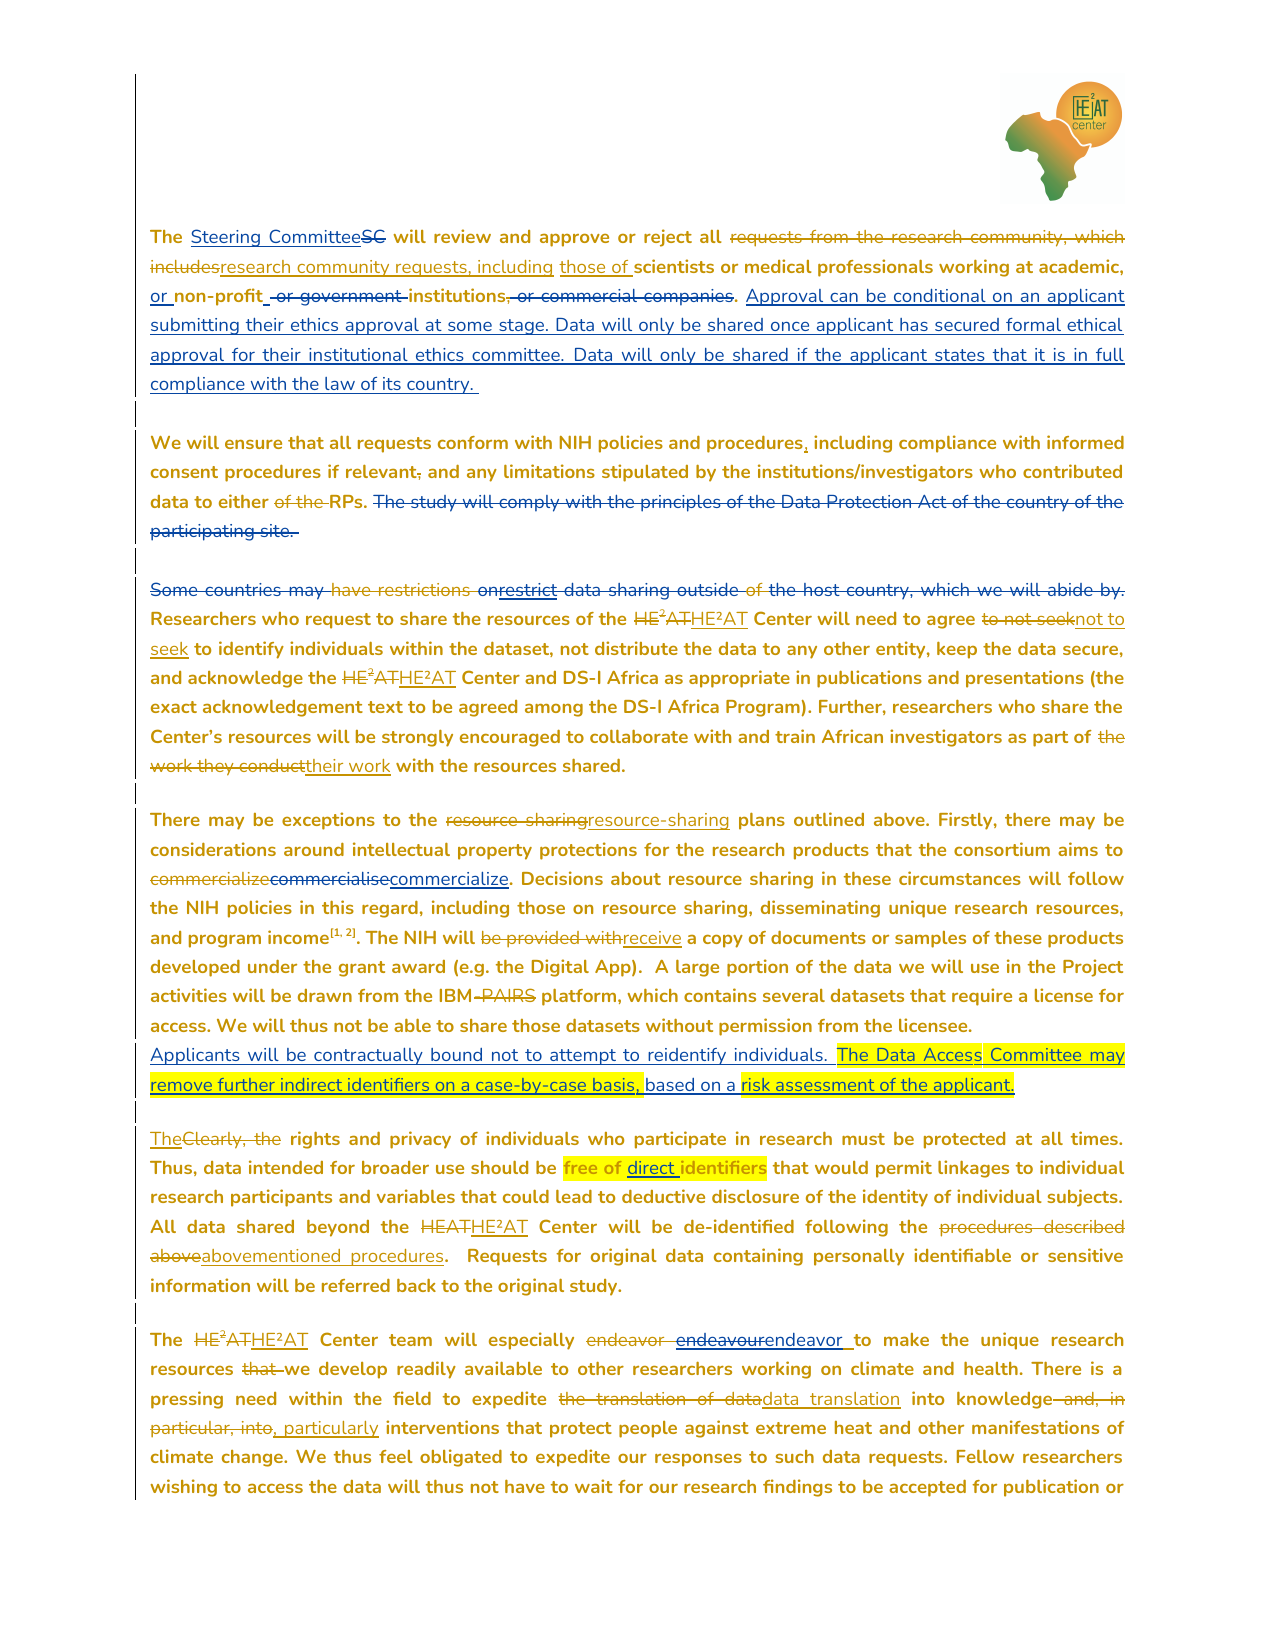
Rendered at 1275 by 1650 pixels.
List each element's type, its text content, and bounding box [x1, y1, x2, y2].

text We will ensure that all requests conform with NIH policies and procedures including compliance with informed consent procedures if relevant and any limitations stipulated by the institutions/investigators who contributed data to either RPs. [150, 430, 1125, 544]
text The will review and approve or reject all scientists or medical professionals working at academic, non‐profitinstitutions. [150, 225, 1125, 363]
text There may be exceptions to the plans outlined above. Firstly, there may be considerations around intellectual property protections for the research products that the consortium aims to . Decisions about resource sharing in these circumstances will follow the NIH policies in this regard, including those on resource sharing, disseminating unique research resources, and program income[1, 2]. The NIH will a copy of documents or samples of these products developed under the grant award (e.g. the Digital App). A large portion of the data we will use in the Project activities will be drawn from the IBM platform, which contains several datasets that require a license for access. We will thus not be able to share those datasets without permission from the licensee. [150, 808, 1125, 1039]
text Researchers who request to share the resources of the Center will need to agree to identify individuals within the dataset, not distribute the data to any other entity, keep the data secure, and acknowledge the Center and DS-I Africa as appropriate in publications and presentations (the exact acknowledgement text to be agreed among the DS-I Africa Program). Further, researchers who share the Center’s resources will be strongly encouraged to collaborate with and train African investigators as part of with the resources shared. [150, 592, 1125, 779]
picture [1000, 73, 1125, 204]
text rights and privacy of individuals who participate in research must be protected at all times. Thus, data intended for broader use should be free of identifiers that would permit linkages to individual research participants and variables that could lead to deductive disclosure of the identity of individual subjects. All data shared beyond the Center will be de-identified following the . Requests for original data containing personally identifiable or sensitive information will be referred back to the original study. [150, 1126, 1125, 1299]
text The will review and approve or reject all scientists or medical professionals working at academic, non‐profitinstitutions. [150, 365, 1125, 397]
